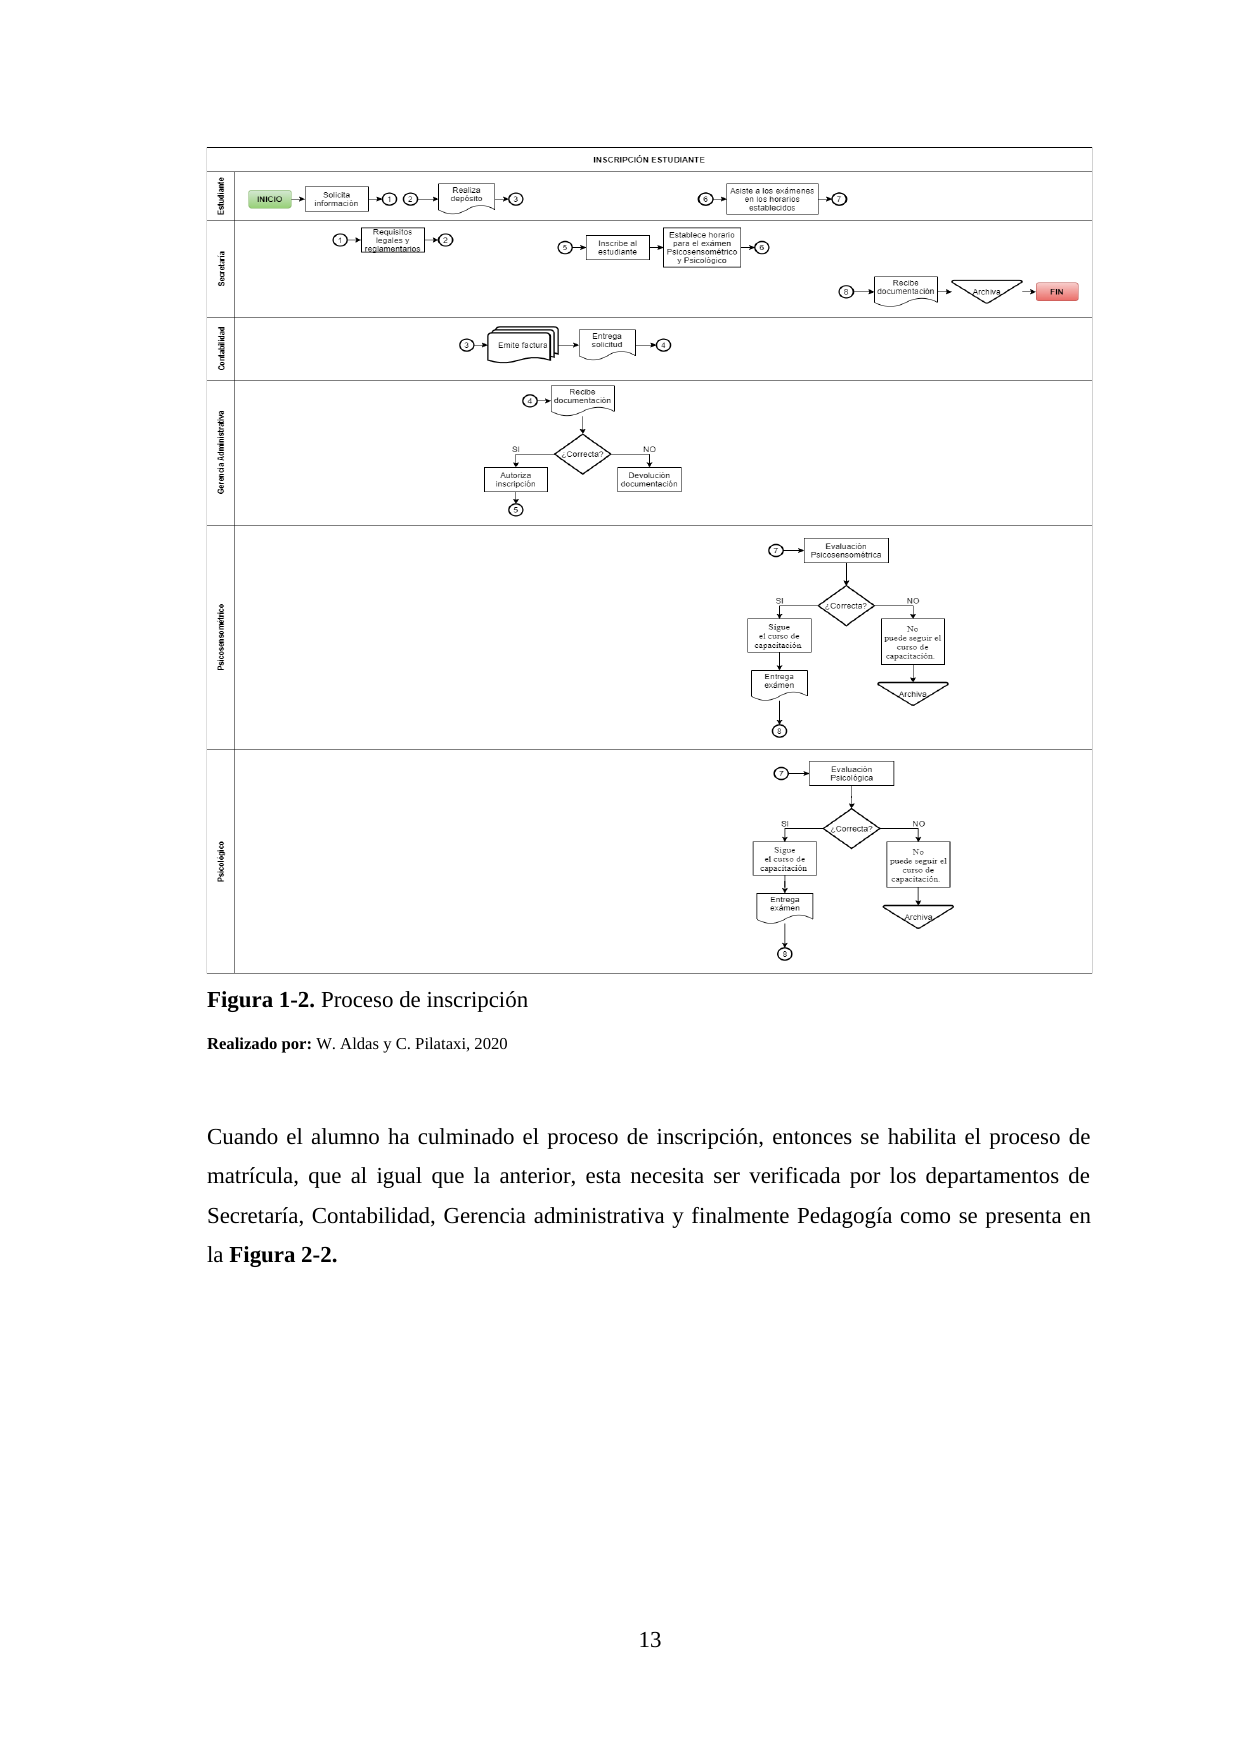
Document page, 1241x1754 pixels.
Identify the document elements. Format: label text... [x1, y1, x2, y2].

text Realizado por: W. Aldas y C. Pilataxi, 2020 [207, 1034, 1092, 1053]
text Figura 1-2. Proceso de inscripción [207, 986, 1092, 1013]
picture [206, 147, 1093, 974]
text Cuando el alumno ha culminado el proceso de inscripción, entonces se habilita el proceso de matrícula, que al igual que la anterior, esta necesita ser verificada por los departamentos de Secretaría, Contabilidad, Gerencia administrativa y finalmente Pedagogía como se presenta en la Figura 2-2. [207, 1123, 1092, 1267]
